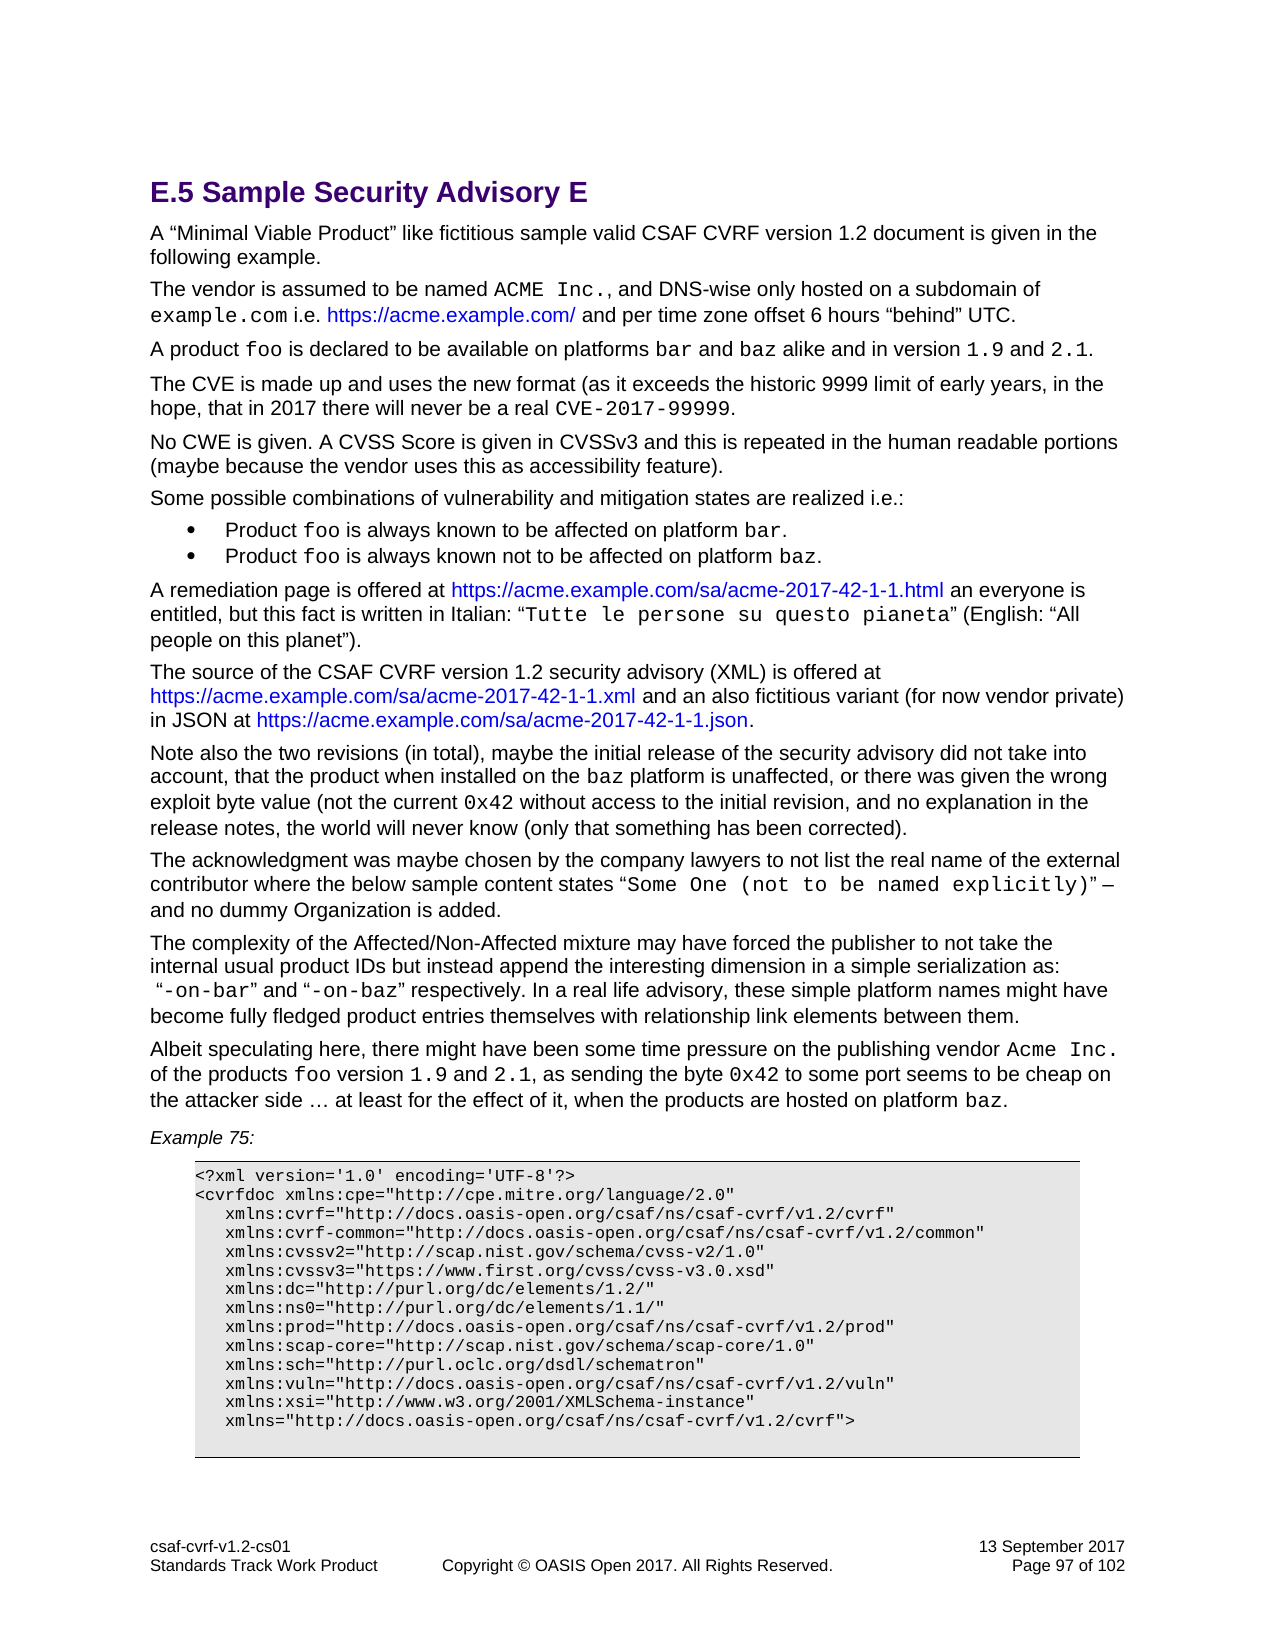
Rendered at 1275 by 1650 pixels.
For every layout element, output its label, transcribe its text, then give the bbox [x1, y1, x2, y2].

subtitle Sample Security Advisory E [150, 175, 1125, 208]
list Product foo is always known to be affected on platform bar. [187, 518, 1125, 544]
text <?xml version='1.0' encoding='UTF-8'?> <cvrfdoc xmlns:cpe="http://cpe.mitre.org/language/2.0" xmlns:cvrf="http://docs.oasis-open.org/csaf/ns/csaf-cvrf/v1.2/cvrf" xmlns:cvrf-common="http://docs.oasis-open.org/csaf/ns/csaf-cvrf/v1.2/common" xmlns:cvssv2="http://scap.nist.gov/schema/cvss-v2/1.0" xmlns:cvssv3="https://www.first.org/cvss/cvss-v3.0.xsd" xmlns:dc="http://purl.org/dc/elements/1.2/" xmlns:ns0="http://purl.org/dc/elements/1.1/" xmlns:prod="http://docs.oasis-open.org/csaf/ns/csaf-cvrf/v1.2/prod" xmlns:scap-core="http://scap.nist.gov/schema/scap-core/1.0" xmlns:sch="http://purl.oclc.org/dsdl/schematron" xmlns:vuln="http://docs.oasis-open.org/csaf/ns/csaf-cvrf/v1.2/vuln" xmlns:xsi="http://www.w3.org/2001/XMLSchema-instance" xmlns="http://docs.oasis-open.org/csaf/ns/csaf-cvrf/v1.2/cvrf"> [195, 1162, 1080, 1457]
text The CVE is made up and uses the new format (as it exceeds the historic 9999 limit of early years, in the hope, that in 2017 there will never be a real CVE-2017-99999. [150, 371, 1125, 421]
text Albeit speculating here, there might have been some time pressure on the publishing vendor Acme Inc. of the products foo version 1.9 and 2.1, as sending the byte 0x42 to some port seems to be cheap on the attacker side … at least for the effect of it, when the products are hosted on platform baz. [150, 1036, 1125, 1114]
text A “Minimal Viable Product” like fictitious sample valid CSAF CVRF version 1.2 document is given in the following example. [150, 221, 1125, 269]
text The acknowledgment was maybe chosen by the company lawyers to not list the real name of the external contributor where the below sample content states “Some One (not to be named explicitly)” – and no dummy Organization is added. [150, 848, 1125, 922]
text A remediation page is offered at https://acme.example.com/sa/acme-2017-42-1-1.html an everyone is entitled, but this fact is written in Italian: “Tutte le persone su questo pianeta” (English: “All people on this planet”). [150, 578, 1125, 652]
text The source of the CSAF CVRF version 1.2 security advisory (XML) is offered at https://acme.example.com/sa/acme-2017-42-1-1.xml and an also fictitious variant (for now vendor private) in JSON at https://acme.example.com/sa/acme-2017-42-1-1.json. [150, 660, 1125, 732]
text A product foo is declared to be available on platforms bar and baz alike and in version 1.9 and 2.1. [150, 337, 1125, 363]
text Note also the two revisions (in total), maybe the initial release of the security advisory did not take into account, that the product when installed on the baz platform is unaffected, or there was given the wrong exploit byte value (not the current 0x42 without access to the initial revision, and no explanation in the release notes, the world will never know (only that something has been corrected). [150, 740, 1125, 840]
text The vendor is assumed to be named ACME Inc., and DNS-wise only hosted on a subdomain of example.com i.e. https://acme.example.com/ and per time zone offset 6 hours “behind” UTC. [150, 277, 1125, 329]
text No CWE is given. A CVSS Score is given in CVSSv3 and this is repeated in the human readable portions (maybe because the vendor uses this as accessibility feature). [150, 429, 1125, 477]
text Some possible combinations of vulnerability and mitigation states are realized i.e.: [150, 486, 1125, 510]
list Product foo is always known not to be affected on platform baz. [187, 544, 1125, 570]
text The complexity of the Affected/Non-Affected mixture may have forced the publisher to not take the internal usual product IDs but instead append the interesting dimension in a simple serialization as: “-on-bar” and “-on-baz” respectively. In a real life advisory, these simple platform names might have become fully fledged product entries themselves with relationship link elements between them. [150, 930, 1125, 1028]
